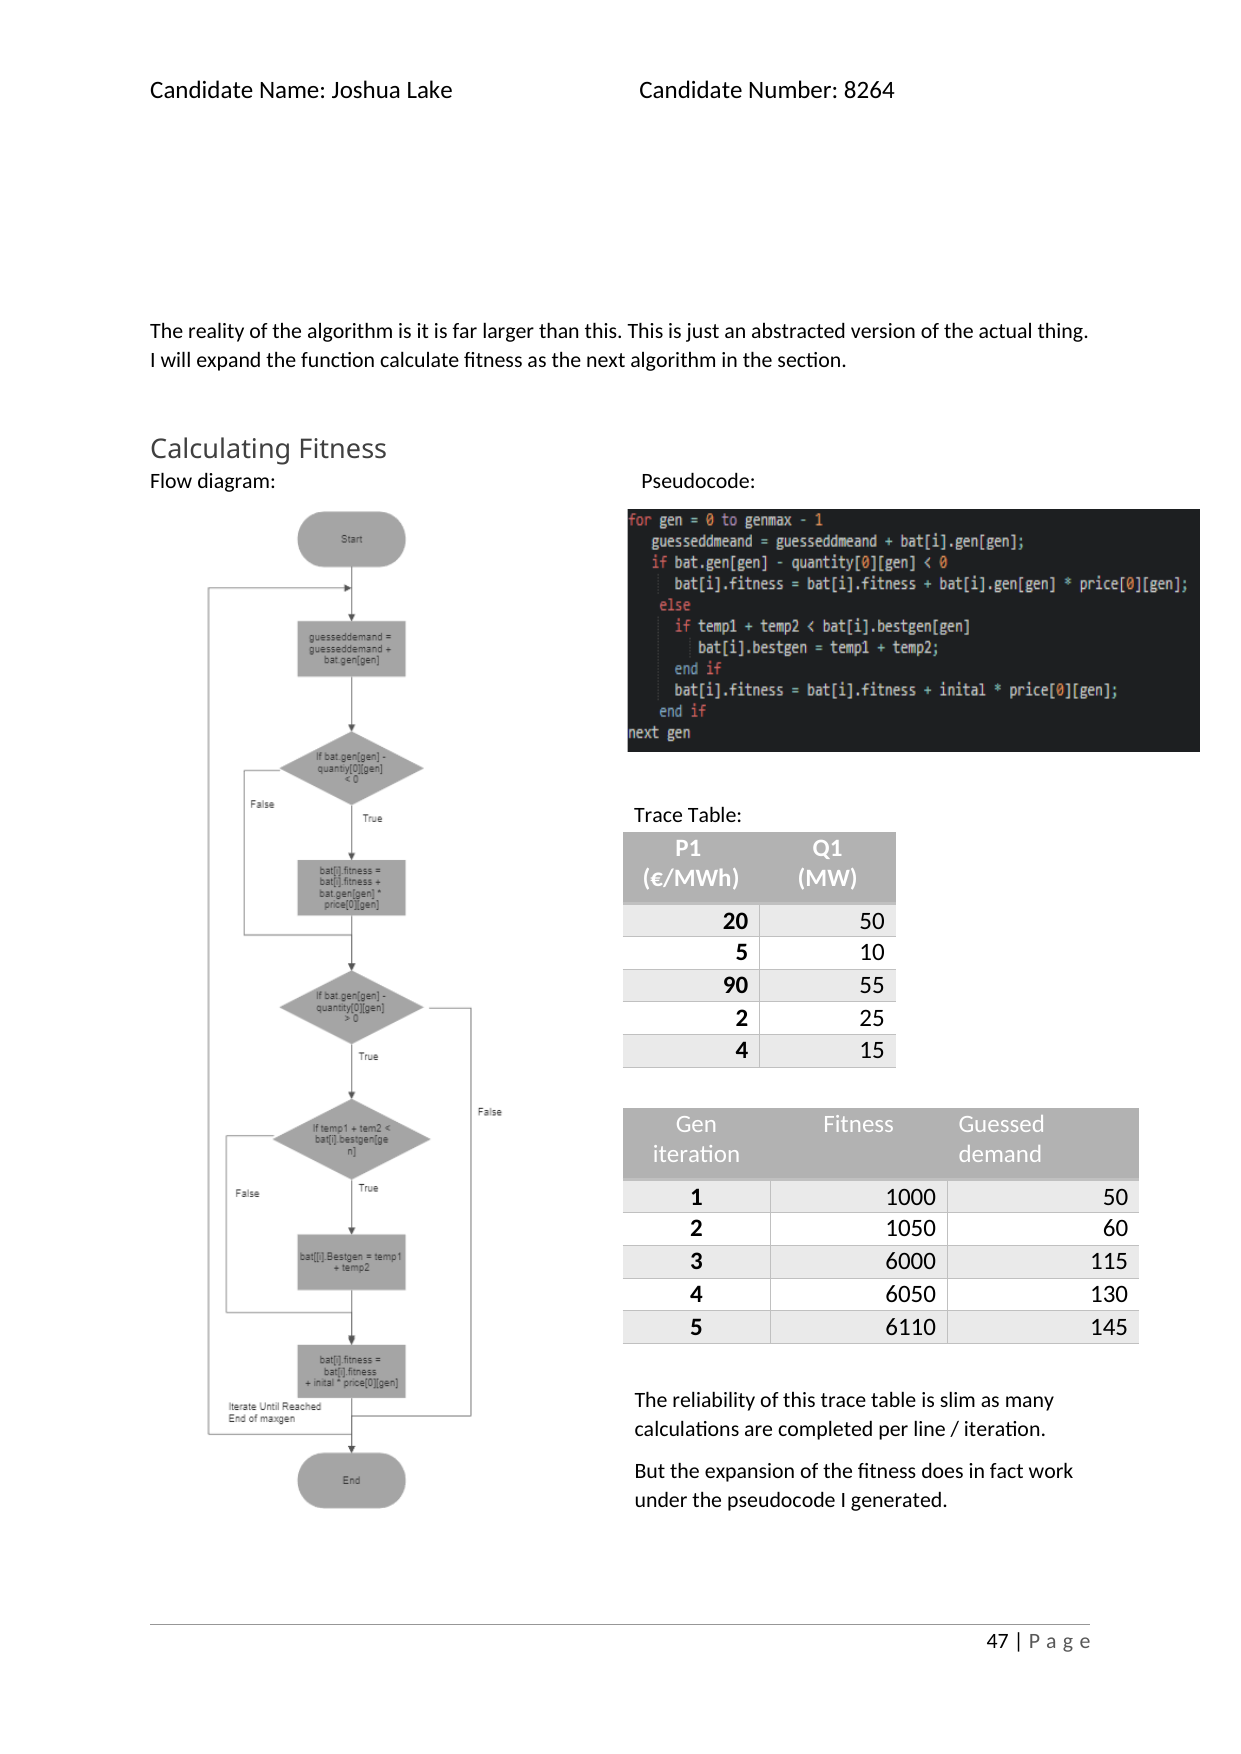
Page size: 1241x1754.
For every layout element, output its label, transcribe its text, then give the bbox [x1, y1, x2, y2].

table_cell 50 [948, 1181, 1139, 1212]
table_cell 55 [760, 970, 896, 1001]
table_cell 115 [948, 1246, 1139, 1278]
table_header P1 (€/MWh) [623, 832, 759, 902]
table_cell 145 [948, 1311, 1139, 1343]
table_cell 2 [623, 1213, 770, 1245]
table_cell 2 [623, 1002, 759, 1034]
table_cell 130 [948, 1279, 1139, 1310]
table_header Fitness [770, 1108, 947, 1178]
table_cell 4 [623, 1035, 759, 1067]
table_cell 1050 [771, 1213, 947, 1245]
text Trace Table: [150, 801, 1090, 828]
table_header Gen iteration [623, 1108, 770, 1178]
table_cell 6050 [771, 1279, 947, 1310]
table_cell 10 [760, 937, 896, 968]
table_cell 1000 [771, 1181, 947, 1212]
picture [627, 509, 1200, 752]
table_cell 5 [623, 937, 759, 968]
table_cell 50 [760, 905, 896, 936]
text Flow diagram: Pseudocode: [150, 467, 1090, 493]
table_header Q1 (MW) [759, 832, 896, 902]
text The reliability of this trace table is slim as many calculations are completed per line / iteration. [634, 1386, 1090, 1442]
table_cell 15 [760, 1035, 896, 1067]
text The reality of the algorithm is it is far larger than this. This is just an abstracted version of the actual thing. I will expand the function calculate fitness as the next algorithm in the section. [150, 317, 1090, 373]
text But the expansion of the fitness does in fact work under the pseudocode I generated. [634, 1457, 1090, 1513]
table_cell 5 [623, 1311, 770, 1343]
table_cell 3 [623, 1246, 770, 1278]
table_cell 90 [623, 970, 759, 1001]
table_cell 6000 [771, 1246, 947, 1278]
table_cell 60 [948, 1213, 1139, 1245]
table_header Guessed demand [947, 1108, 1139, 1178]
picture [150, 828, 545, 1509]
table_cell 4 [623, 1279, 770, 1310]
table_cell 6110 [771, 1311, 947, 1343]
table_cell 20 [623, 905, 759, 936]
picture [150, 510, 545, 801]
subtitle Calculating Fitness [150, 430, 1090, 467]
table_cell 25 [760, 1002, 896, 1034]
table_cell 1 [623, 1181, 770, 1212]
